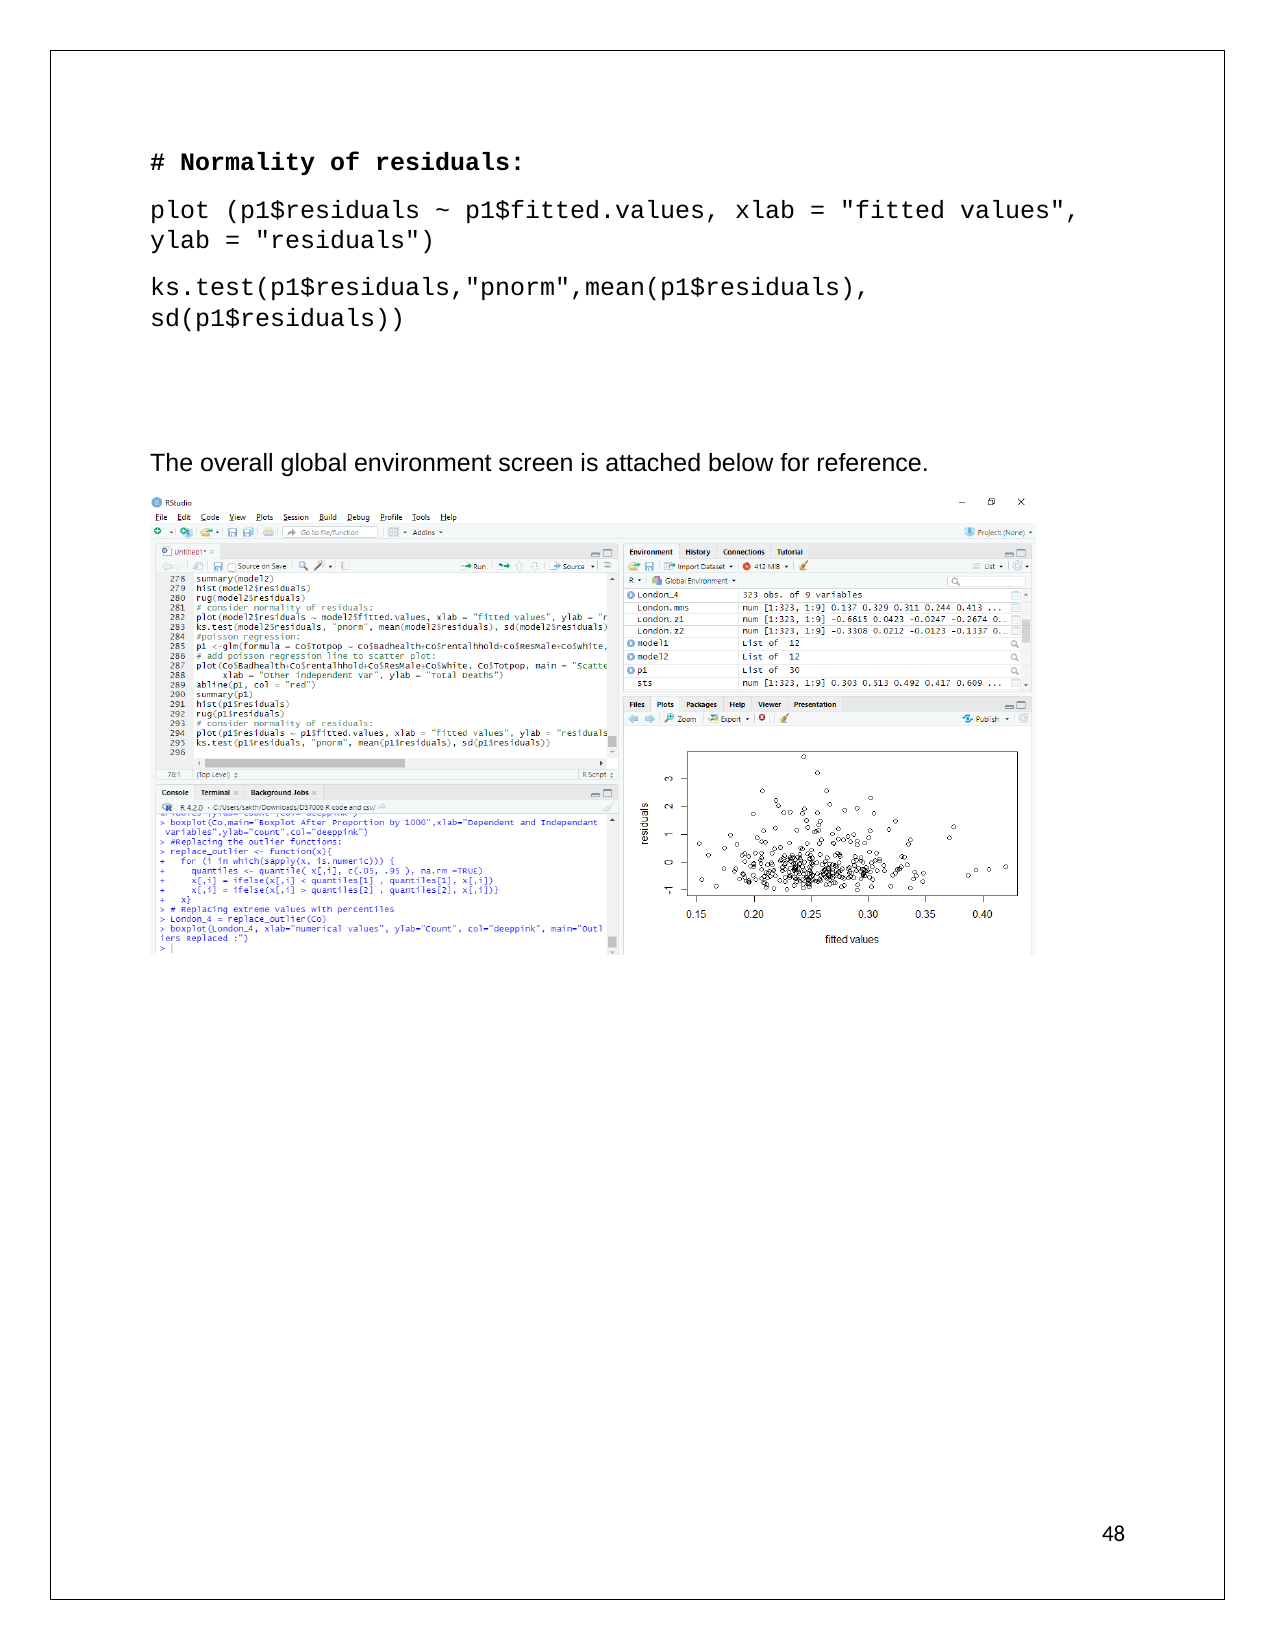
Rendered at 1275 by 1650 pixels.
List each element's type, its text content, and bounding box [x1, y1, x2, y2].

text The overall global environment screen is attached below for reference. [150, 448, 1125, 477]
text ks.test(p1$residuals,"pnorm",mean(p1$residuals), sd(p1$residuals)) [150, 275, 1125, 334]
text plot (p1$residuals ~ p1$fitted.values, xlab = "fitted values", ylab = "residuals") [150, 197, 1125, 256]
text # Normality of residuals: [150, 150, 1125, 178]
picture [150, 495, 1037, 955]
